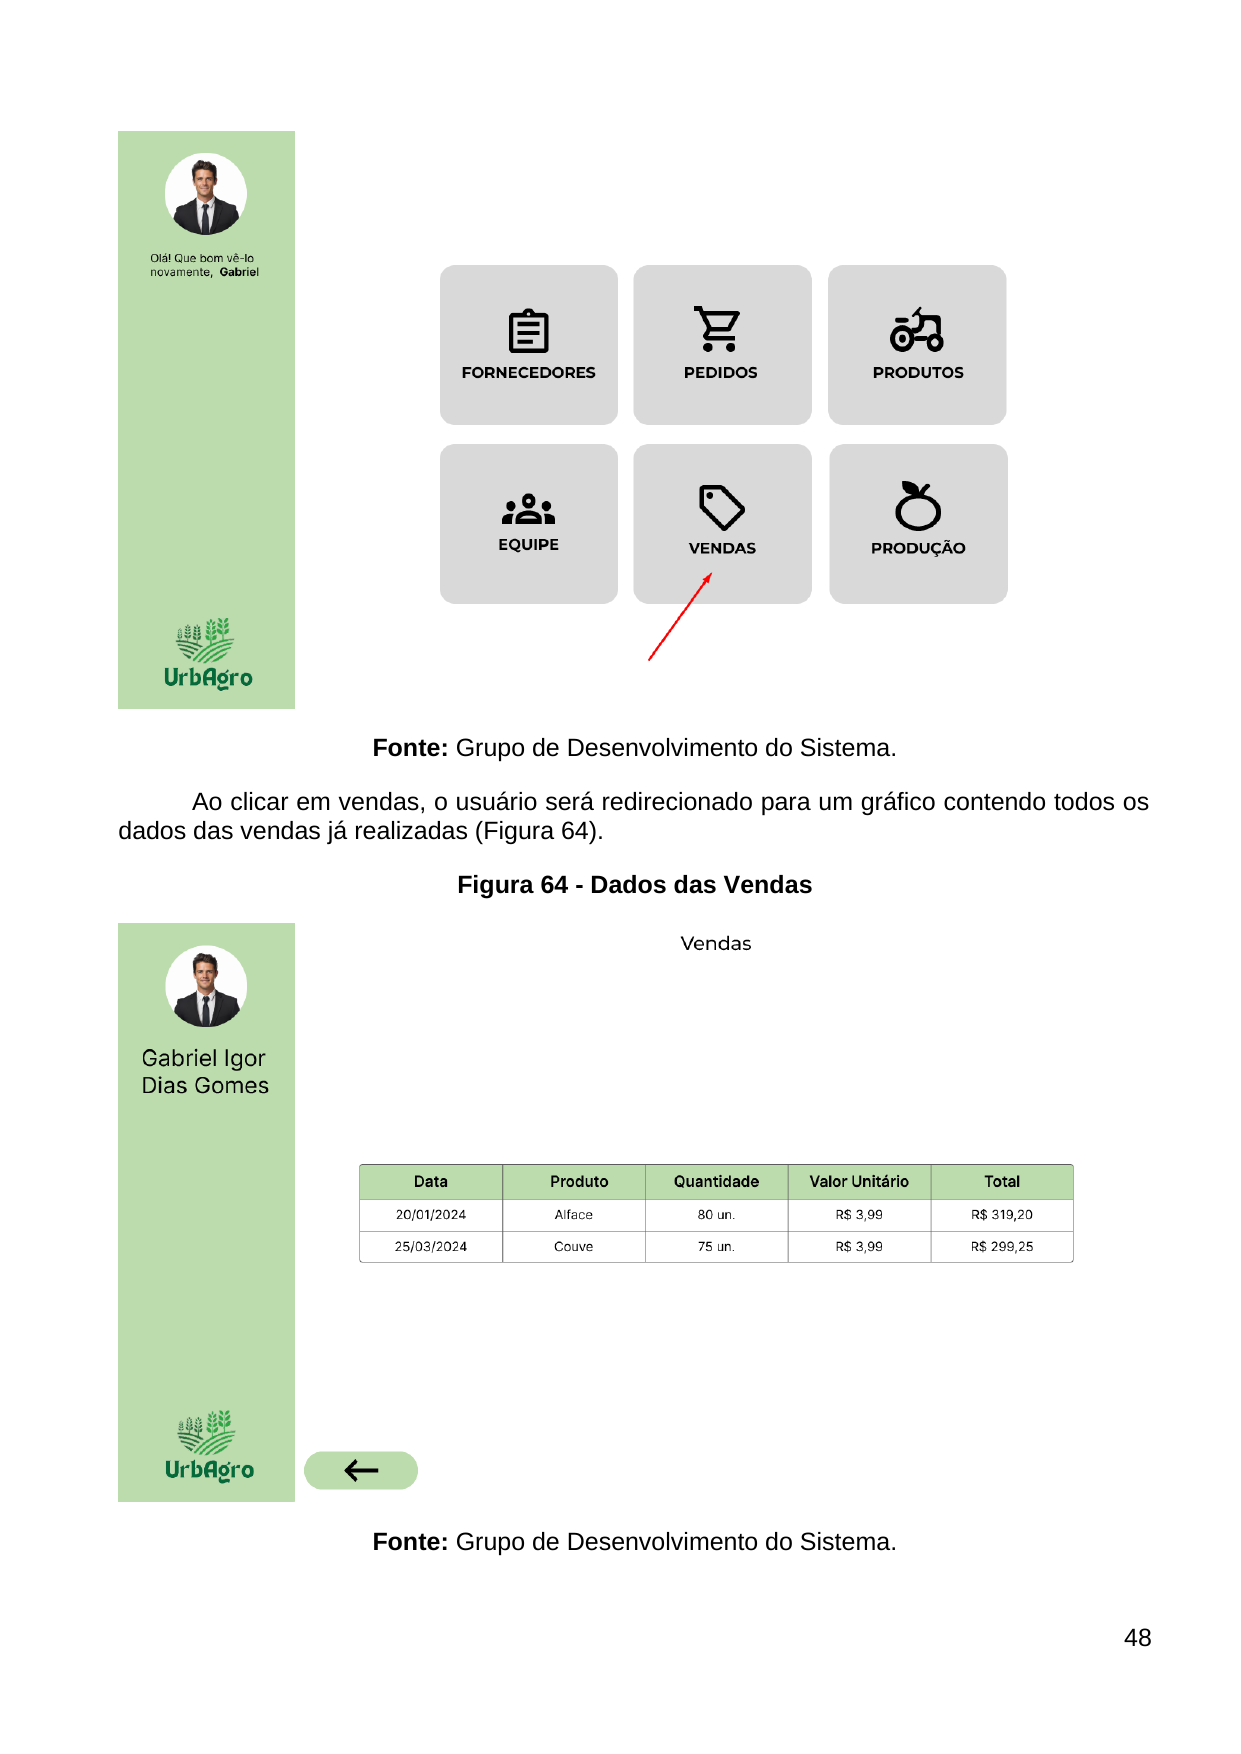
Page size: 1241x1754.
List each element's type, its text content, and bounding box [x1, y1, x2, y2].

text Ao clicar em vendas, o usuário será redirecionado para um gráfico contendo todos os dados das vendas já realizadas (Figura 64). [118, 787, 1152, 845]
picture [118, 923, 1152, 1502]
picture [118, 131, 1152, 709]
text Fonte: Grupo de Desenvolvimento do Sistema. [118, 733, 1152, 762]
text Figura 64 - Dados das Vendas [118, 870, 1152, 898]
text Fonte: Grupo de Desenvolvimento do Sistema. [118, 1527, 1152, 1556]
